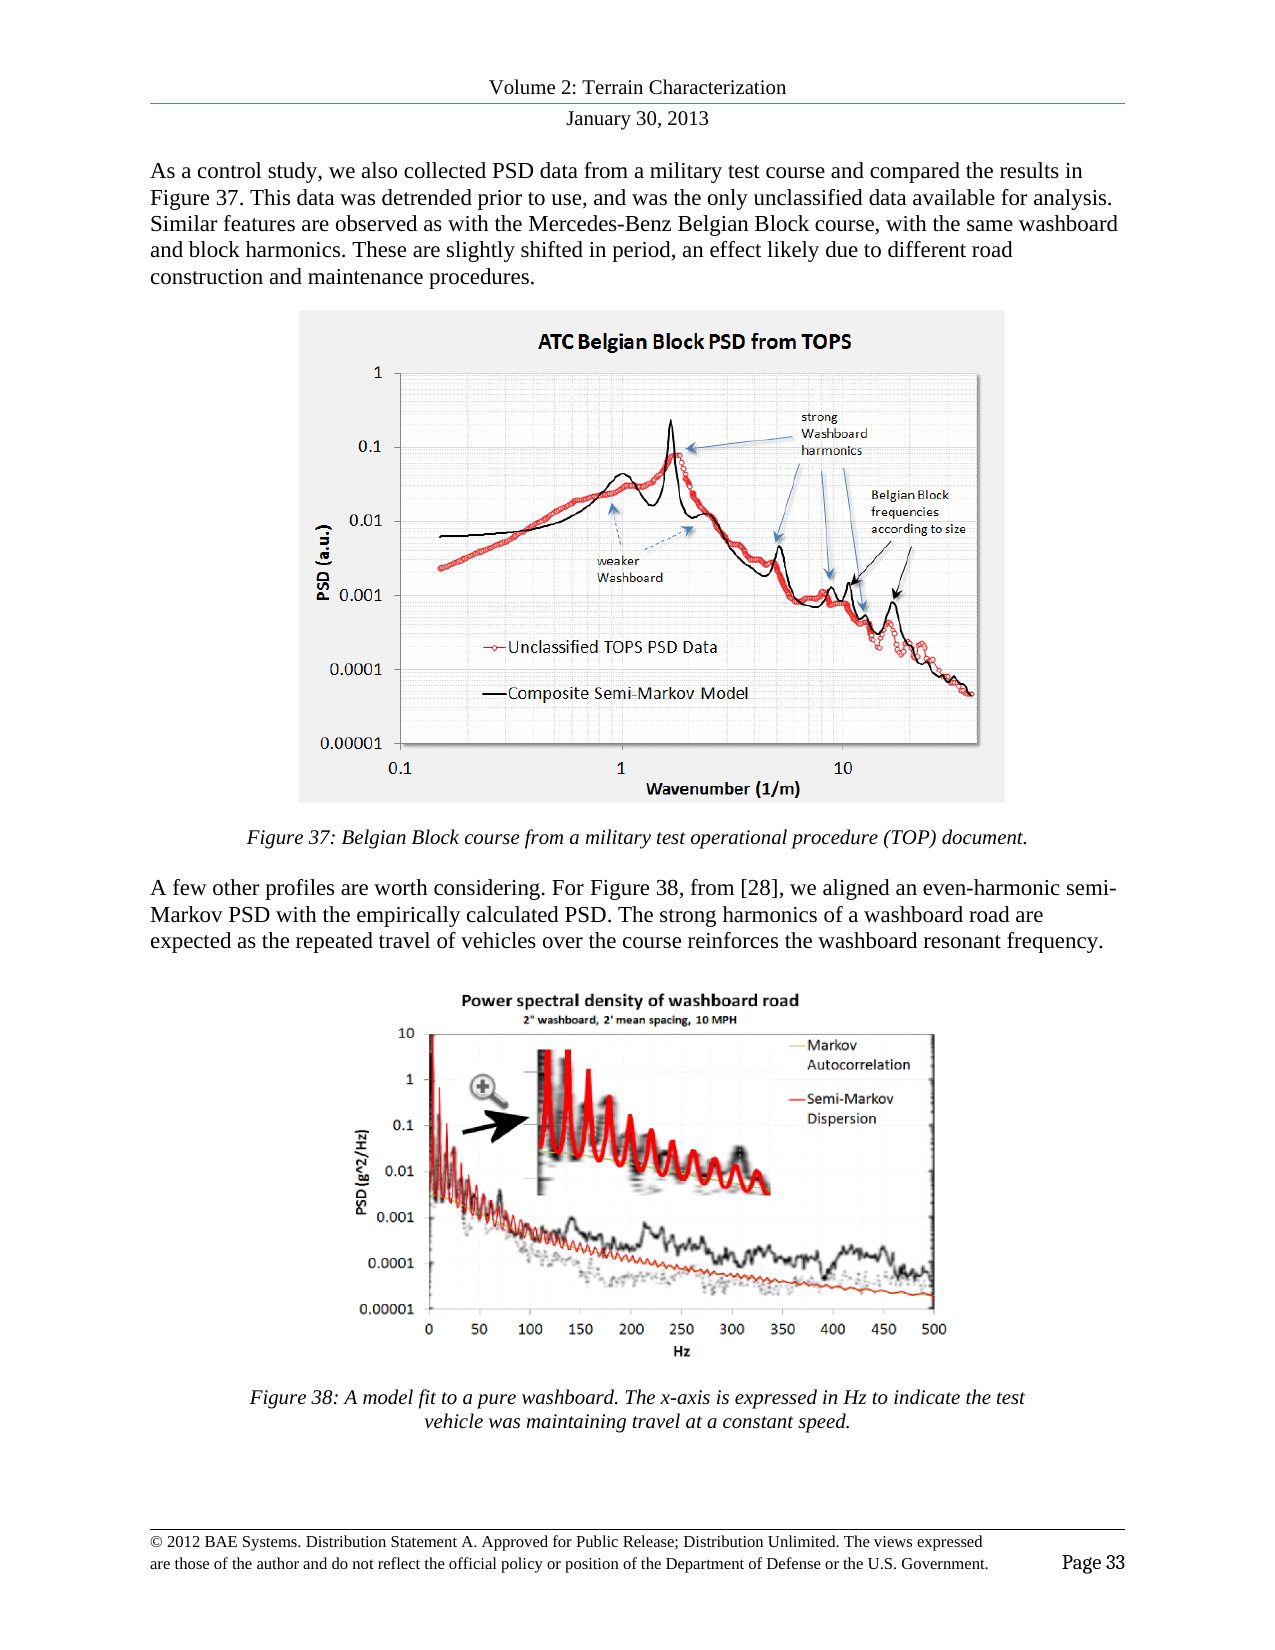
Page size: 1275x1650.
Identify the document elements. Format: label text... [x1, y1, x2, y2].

text Figure 37: Belgian Block course from a military test operational procedure (TOP) document. [225, 825, 1050, 849]
picture [351, 974, 953, 1363]
text As a control study, we also collected PSD data from a military test course and compared the results in Figure 33. This data was detrended prior to use, and was the only unclassified data available for analysis. Similar features are observed as with the Mercedes-Benz Belgian Block course, with the same washboard and block harmonics. These are slightly shifted in period, an effect likely due to different road construction and maintenance procedures. [150, 157, 1125, 289]
text A few other profiles are worth considering. For Figure 34, from [28], we aligned an even-harmonic semi-Markov PSD with the empirically calculated PSD. The strong harmonics of a washboard road are expected as the repeated travel of vehicles over the course reinforces the washboard resonant frequency. [150, 874, 1125, 953]
text Figure 38: A model fit to a pure washboard. The x-axis is expressed in Hz to indicate the test vehicle was maintaining travel at a constant speed. [225, 1385, 1050, 1433]
picture [298, 310, 1005, 803]
